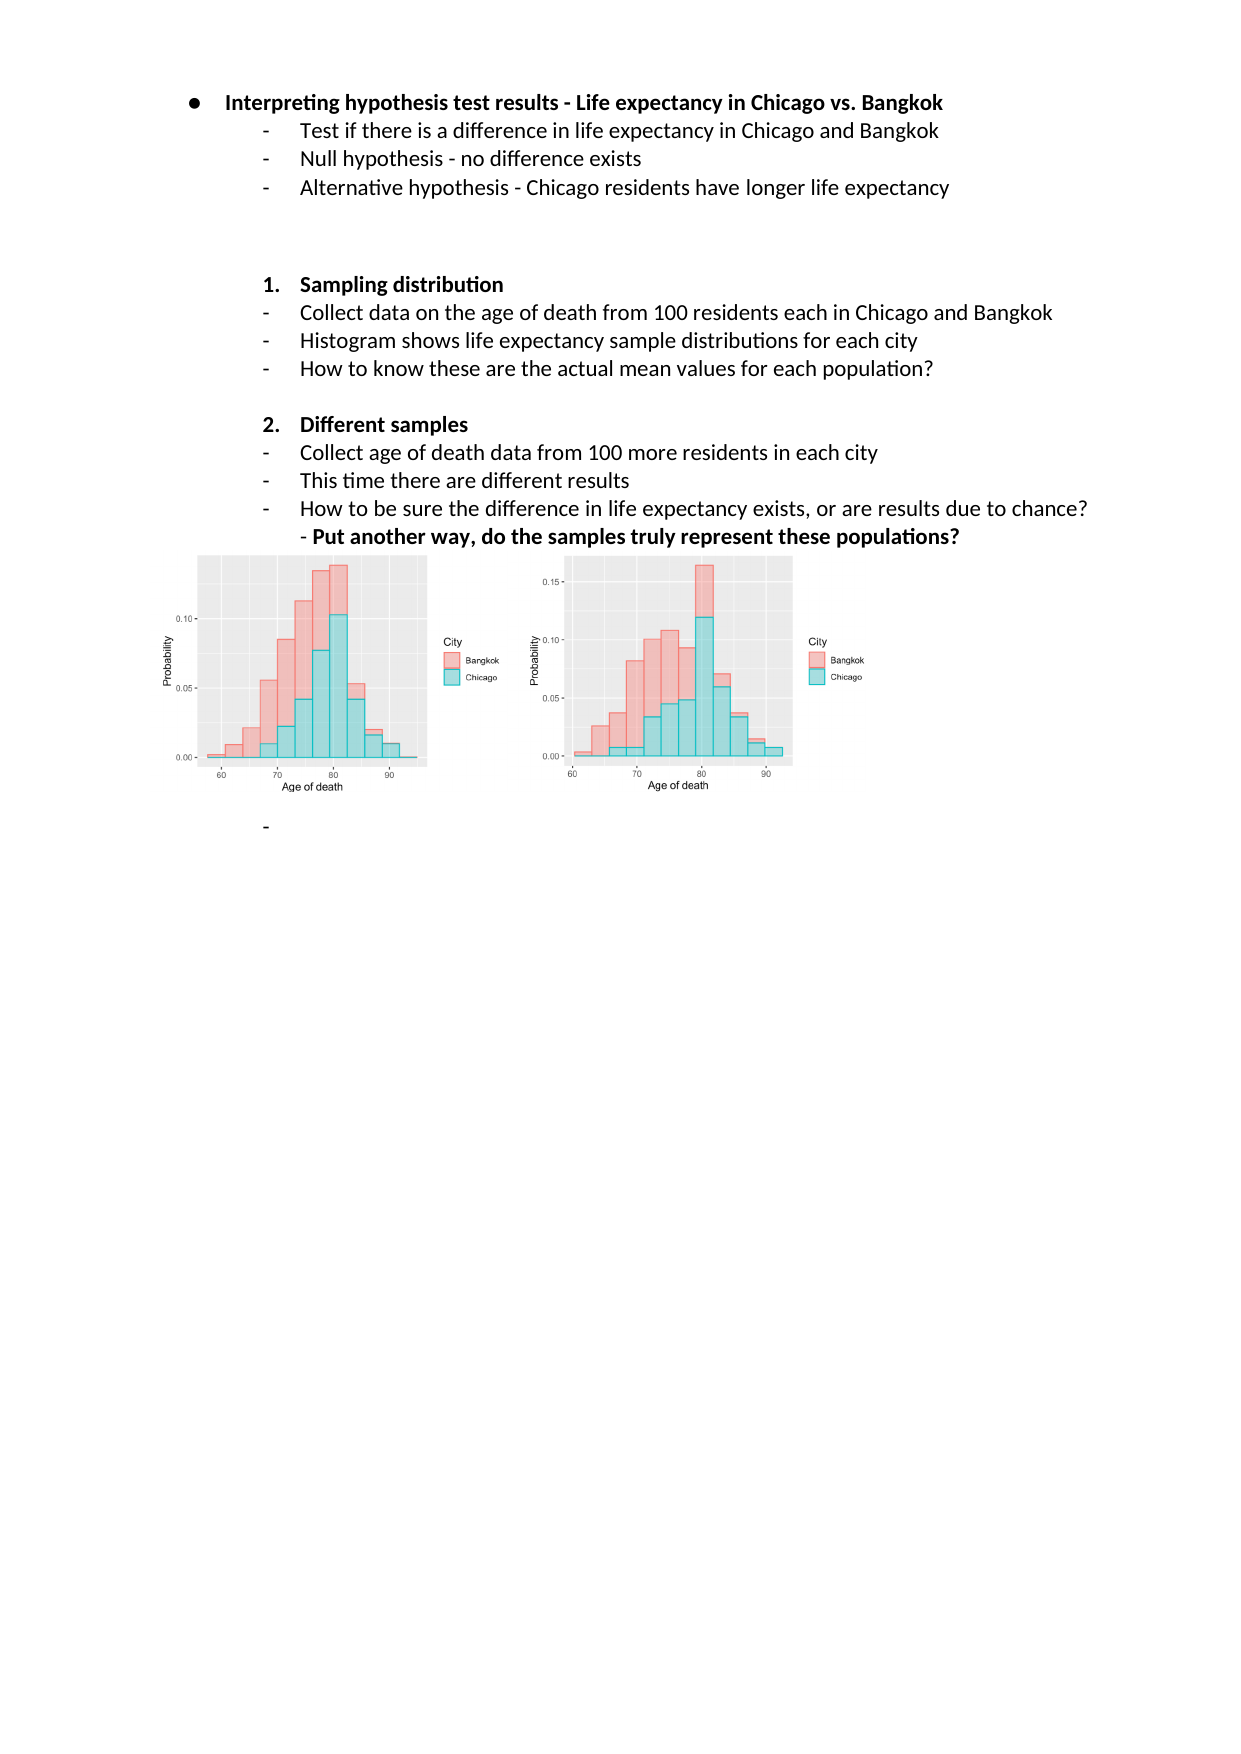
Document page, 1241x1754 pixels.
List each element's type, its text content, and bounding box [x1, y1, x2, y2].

list How to be sure the difference in life expectancy exists, or are results due to chance? - Put another way, do the samples truly represent these populations? [262, 494, 1090, 551]
list Null hypothesis - no difference exists [262, 144, 1090, 173]
list Collect age of death data from 100 more residents in each city [262, 438, 1090, 466]
list Histogram shows life expectancy sample distributions for each city [262, 326, 1090, 354]
list This time there are different results [262, 466, 1090, 494]
picture [150, 550, 866, 792]
list Sampling distribution [262, 270, 1090, 298]
list Alternative hypothesis - Chicago residents have longer life expectancy [262, 173, 1090, 201]
list Interpreting hypothesis test results - Life expectancy in Chicago vs. Bangkok [187, 88, 1090, 117]
list Different samples [262, 410, 1090, 438]
list Collect data on the age of death from 100 residents each in Chicago and Bangkok [262, 298, 1090, 326]
list Test if there is a difference in life expectancy in Chicago and Bangkok [262, 117, 1090, 144]
list How to know these are the actual mean values for each population? [262, 354, 1090, 382]
